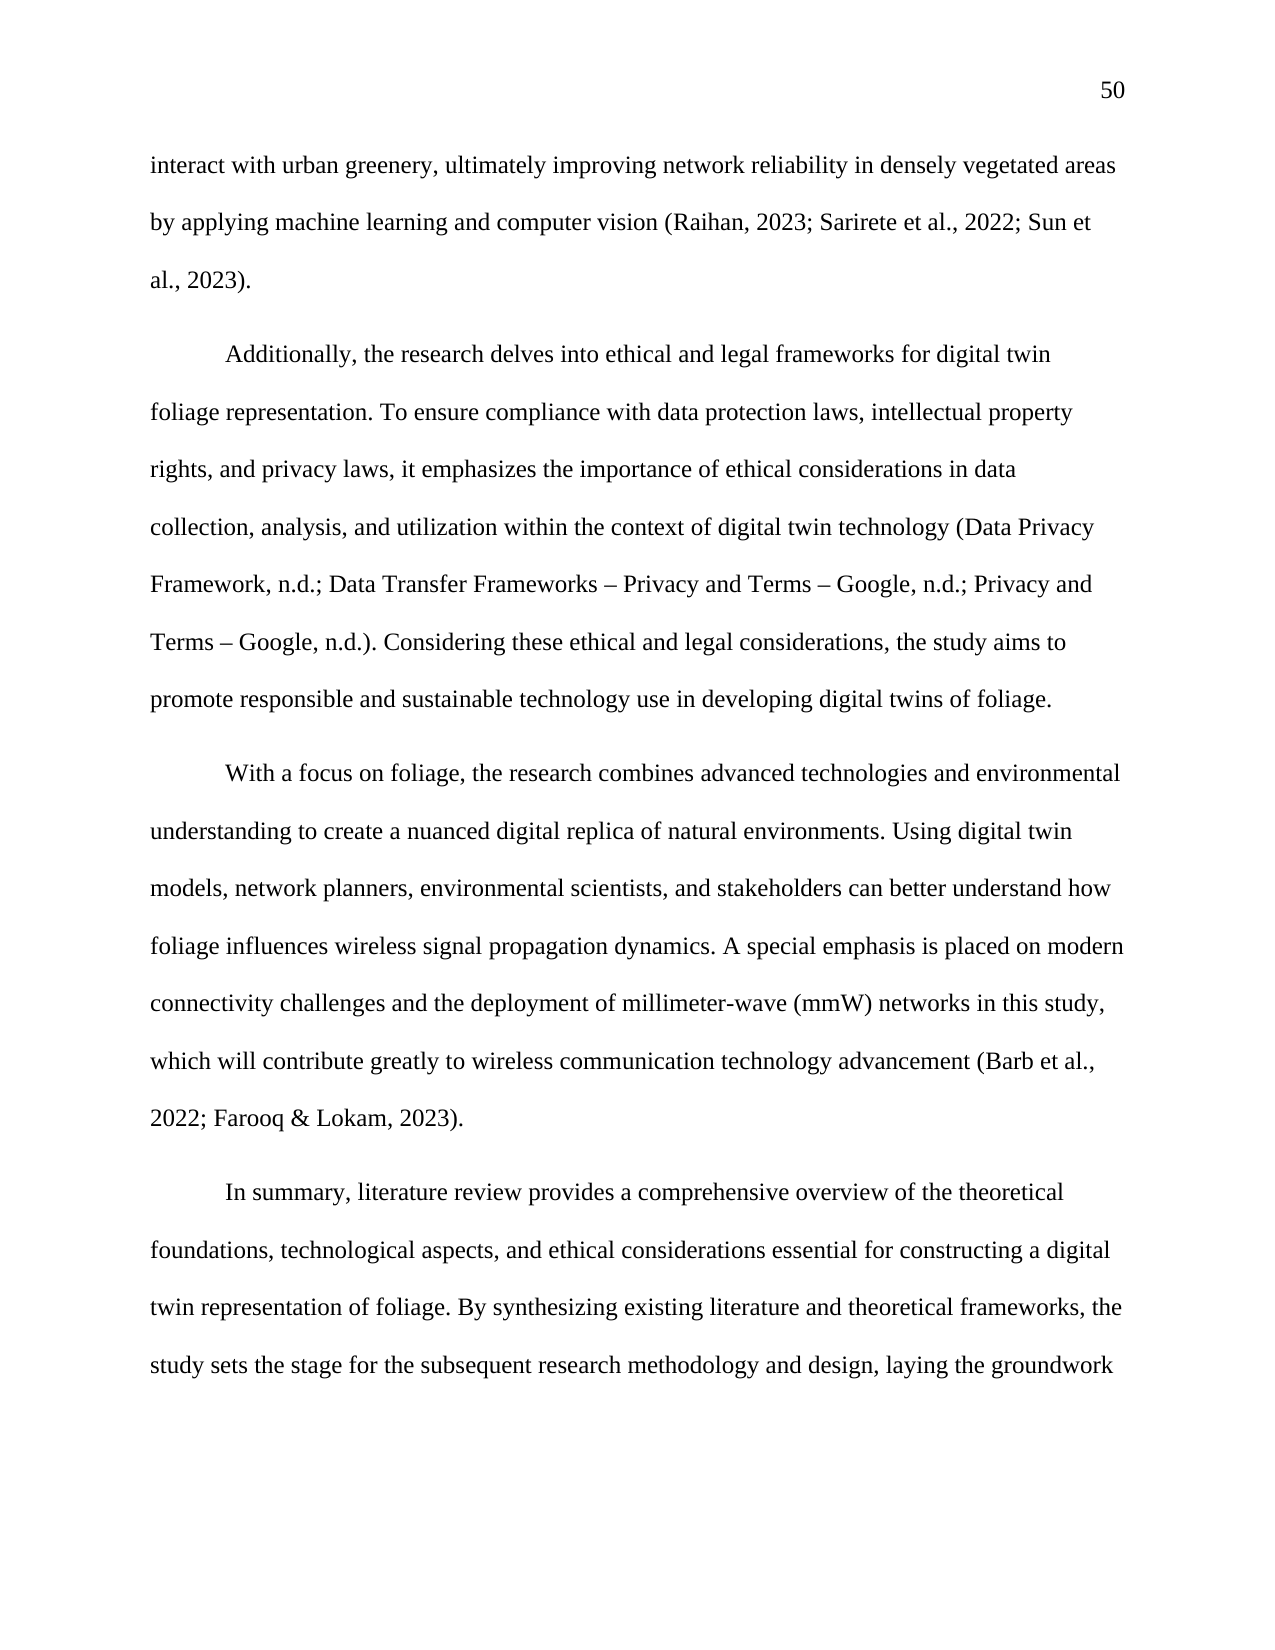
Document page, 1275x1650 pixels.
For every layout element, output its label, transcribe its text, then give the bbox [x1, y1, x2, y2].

text Additionally, the research delves into ethical and legal frameworks for digital twin foliage representation. To ensure compliance with data protection laws, intellectual property rights, and privacy laws, it emphasizes the importance of ethical considerations in data collection, analysis, and utilization within the context of digital twin technology (Data Privacy Framework, n.d.; Data Transfer Frameworks – Privacy and Terms – Google, n.d.; Privacy and Terms – Google, n.d.). Considering these ethical and legal considerations, the study aims to promote responsible and sustainable technology use in developing digital twins of foliage. [150, 339, 1125, 713]
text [150, 1177, 1125, 1379]
text With a focus on foliage, the research combines advanced technologies and environmental understanding to create a nuanced digital replica of natural environments. Using digital twin models, network planners, environmental scientists, and stakeholders can better understand how foliage influences wireless signal propagation dynamics. A special emphasis is placed on modern connectivity challenges and the deployment of millimeter-wave (mmW) networks in this study, which will contribute greatly to wireless communication technology advancement (Barb et al., 2022; Farooq & Lokam, 2023). [150, 758, 1125, 1132]
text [150, 150, 1125, 294]
